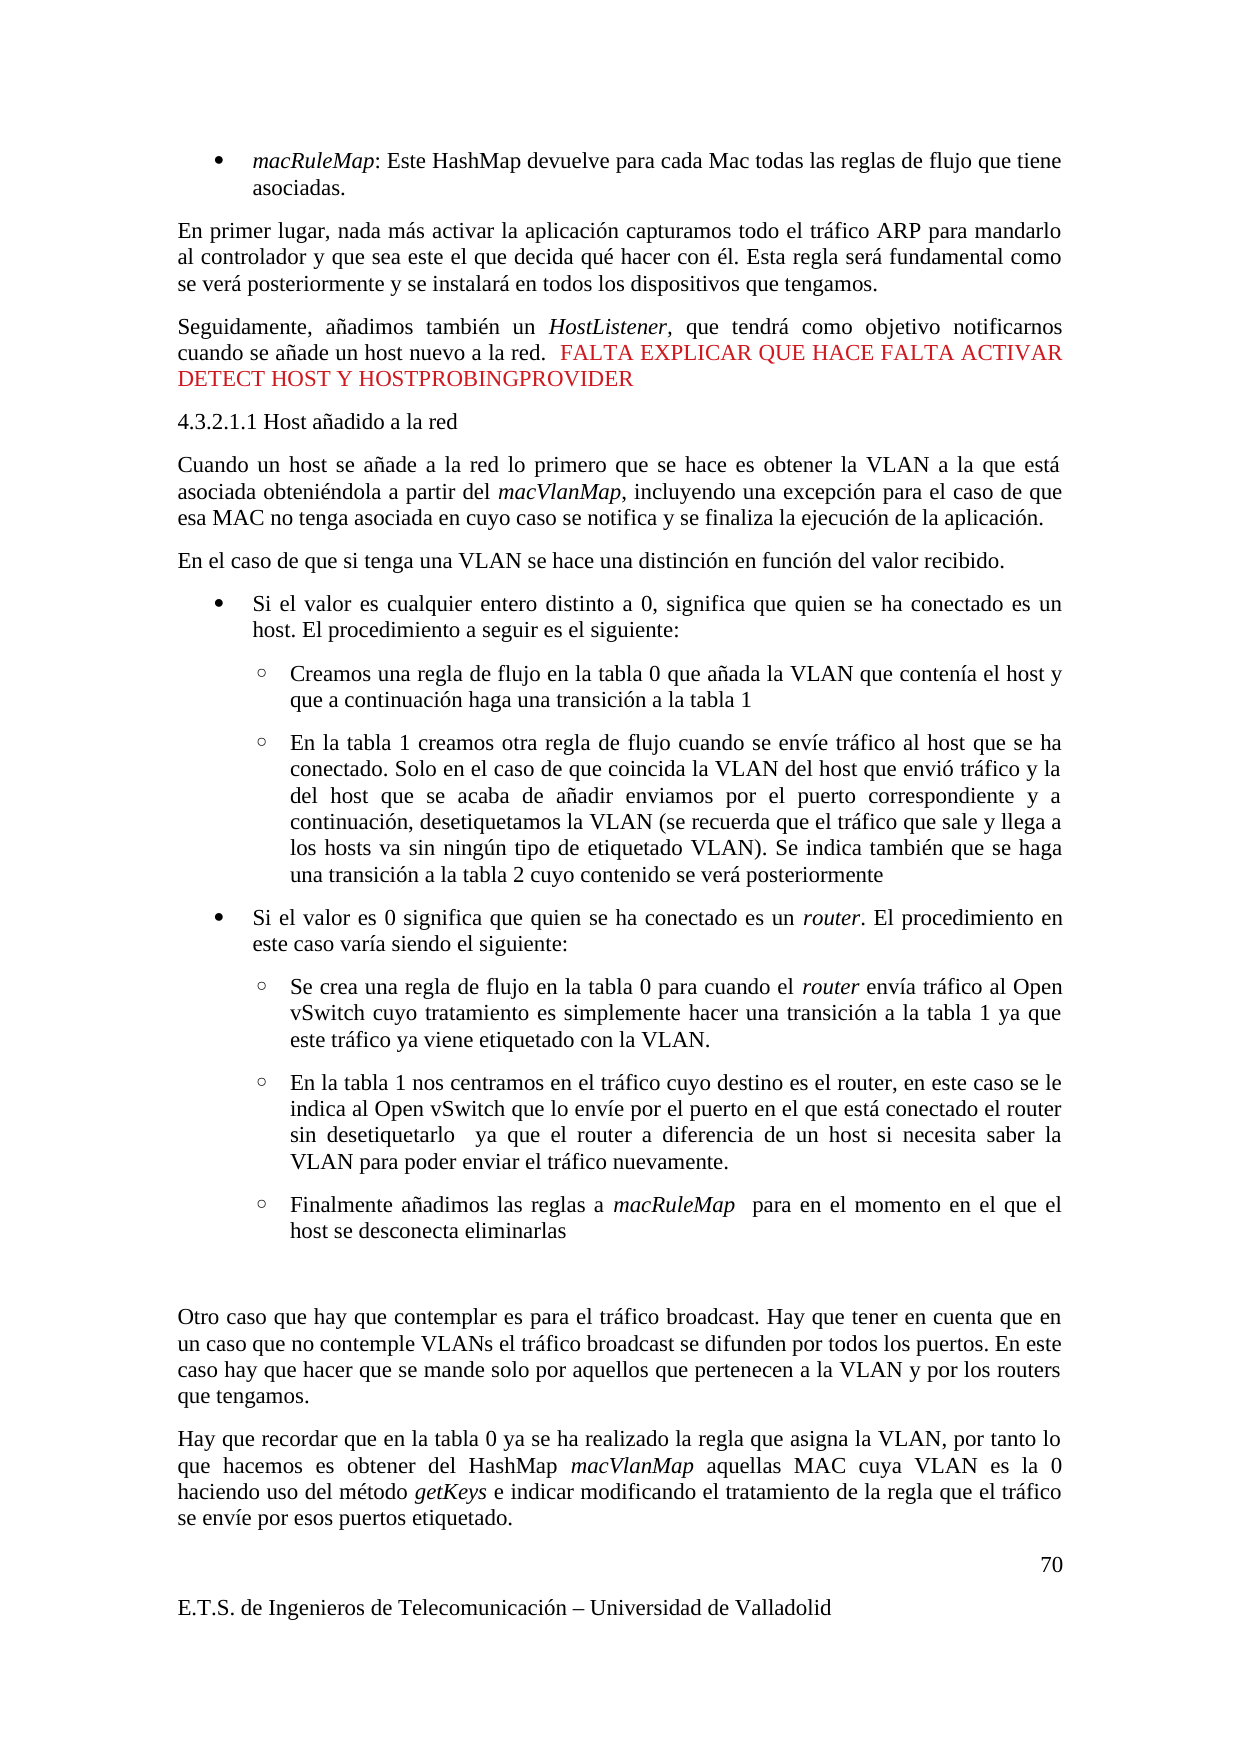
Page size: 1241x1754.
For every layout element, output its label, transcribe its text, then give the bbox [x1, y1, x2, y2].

text Cuando un host se añade a la red lo primero que se hace es obtener la VLAN a la que está asociada obteniéndola a partir del macVlanMap, incluyendo una excepción para el caso de que esa MAC no tenga asociada en cuyo caso se notifica y se finaliza la ejecución de la aplicación. [177, 451, 1063, 531]
text En primer lugar, nada más activar la aplicación capturamos todo el tráfico ARP para mandarlo al controlador y que sea este el que decida qué hacer con él. Esta regla será fundamental como se verá posteriormente y se instalará en todos los dispositivos que tengamos. [177, 217, 1063, 296]
list En la tabla 1 nos centramos en el tráfico cuyo destino es el router, en este caso se le indica al Open vSwitch que lo envíe por el puerto en el que está conectado el router sin desetiquetarlo ya que el router a diferencia de un host si necesita saber la VLAN para poder enviar el tráfico nuevamente. [252, 1069, 1063, 1174]
list Si el valor es cualquier entero distinto a 0, significa que quien se ha conectado es un host. El procedimiento a seguir es el siguiente: [215, 590, 1063, 643]
list Creamos una regla de flujo en la tabla 0 que añada la VLAN que contenía el host y que a continuación haga una transición a la tabla 1 [252, 659, 1063, 712]
text Seguidamente, añadimos también un HostListener, que tendrá como objetivo notificarnos cuando se añade un host nuevo a la red. FALTA EXPLICAR QUE HACE FALTA ACTIVAR DETECT HOST Y HOSTPROBINGPROVIDER [177, 313, 1063, 392]
text En el caso de que si tenga una VLAN se hace una distinción en función del valor recibido. [177, 547, 1063, 573]
text Hay que recordar que en la tabla 0 ya se ha realizado la regla que asigna la VLAN, por tanto lo que hacemos es obtener del HashMap macVlanMap aquellas MAC cuya VLAN es la 0 haciendo uso del método getKeys e indicar modificando el tratamiento de la regla que el tráfico se envíe por esos puertos etiquetado. [177, 1425, 1063, 1531]
text 4.3.2.1.1 Host añadido a la red [177, 408, 1063, 435]
list Finalmente añadimos las reglas a macRuleMap para en el momento en el que el host se desconecta eliminarlas [252, 1191, 1063, 1244]
list En la tabla 1 creamos otra regla de flujo cuando se envíe tráfico al host que se ha conectado. Solo en el caso de que coincida la VLAN del host que envió tráfico y la del host que se acaba de añadir enviamos por el puerto correspondiente y a continuación, desetiquetamos la VLAN (se recuerda que el tráfico que sale y llega a los hosts va sin ningún tipo de etiquetado VLAN). Se indica también que se haga una transición a la tabla 2 cuyo contenido se verá posteriormente [252, 729, 1063, 887]
list macRuleMap: Este HashMap devuelve para cada Mac todas las reglas de flujo que tiene asociadas. [215, 148, 1063, 200]
text Otro caso que hay que contemplar es para el tráfico broadcast. Hay que tener en cuenta que en un caso que no contemple VLANs el tráfico broadcast se difunden por todos los puertos. En este caso hay que hacer que se mande solo por aquellos que pertenecen a la VLAN y por los routers que tengamos. [177, 1303, 1063, 1409]
list Se crea una regla de flujo en la tabla 0 para cuando el router envía tráfico al Open vSwitch cuyo tratamiento es simplemente hacer una transición a la tabla 1 ya que este tráfico ya viene etiquetado con la VLAN. [252, 973, 1063, 1052]
list Si el valor es 0 significa que quien se ha conectado es un router. El procedimiento en este caso varía siendo el siguiente: [215, 904, 1063, 956]
